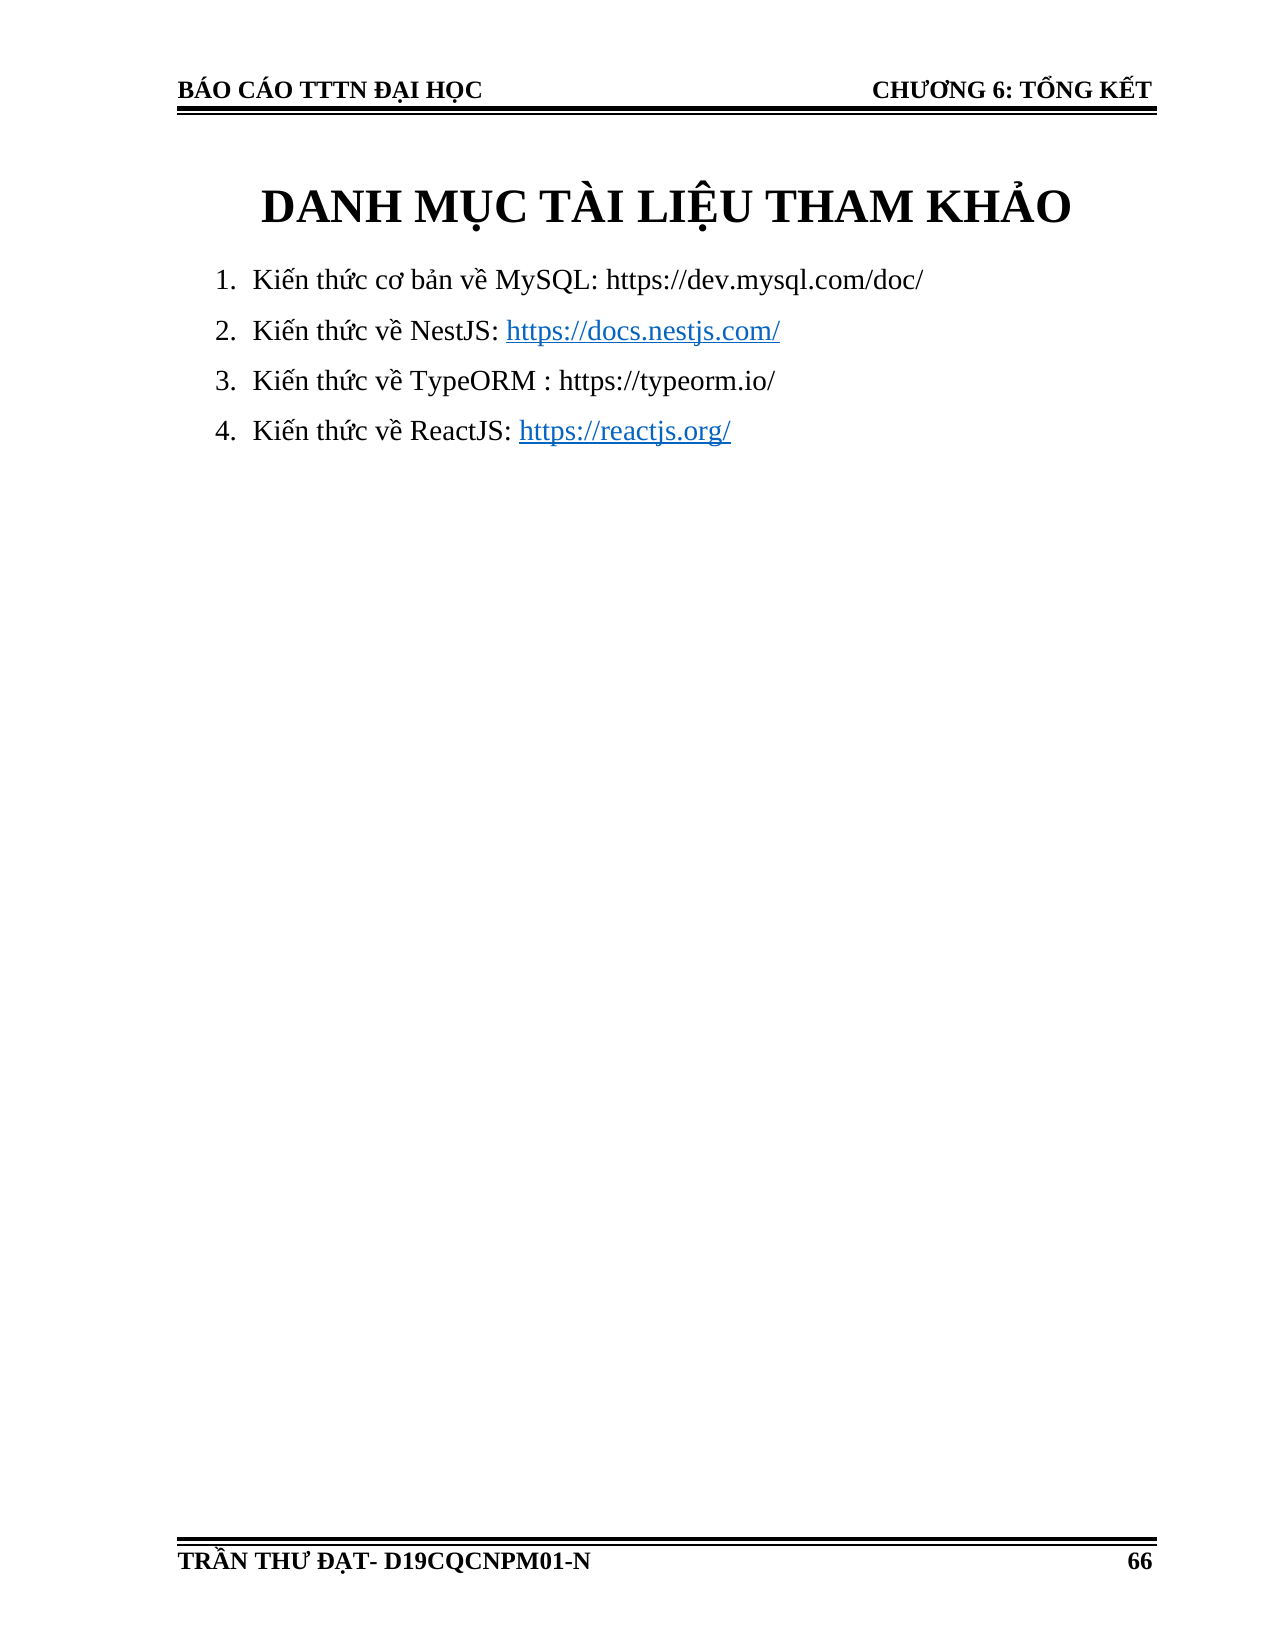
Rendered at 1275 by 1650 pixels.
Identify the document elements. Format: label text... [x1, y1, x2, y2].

list Kiến thức về NestJS: https://docs.nestjs.com/ [215, 313, 1157, 346]
list Kiến thức về TypeORM : https://typeorm.io/ [215, 363, 1157, 396]
subtitle DANH MỤC TÀI LIỆU THAM KHẢO [177, 178, 1157, 233]
list Kiến thức về ReactJS: https://reactjs.org/ [215, 413, 1157, 447]
list Kiến thức cơ bản về MySQL: https://dev.mysql.com/doc/ [215, 262, 1157, 296]
